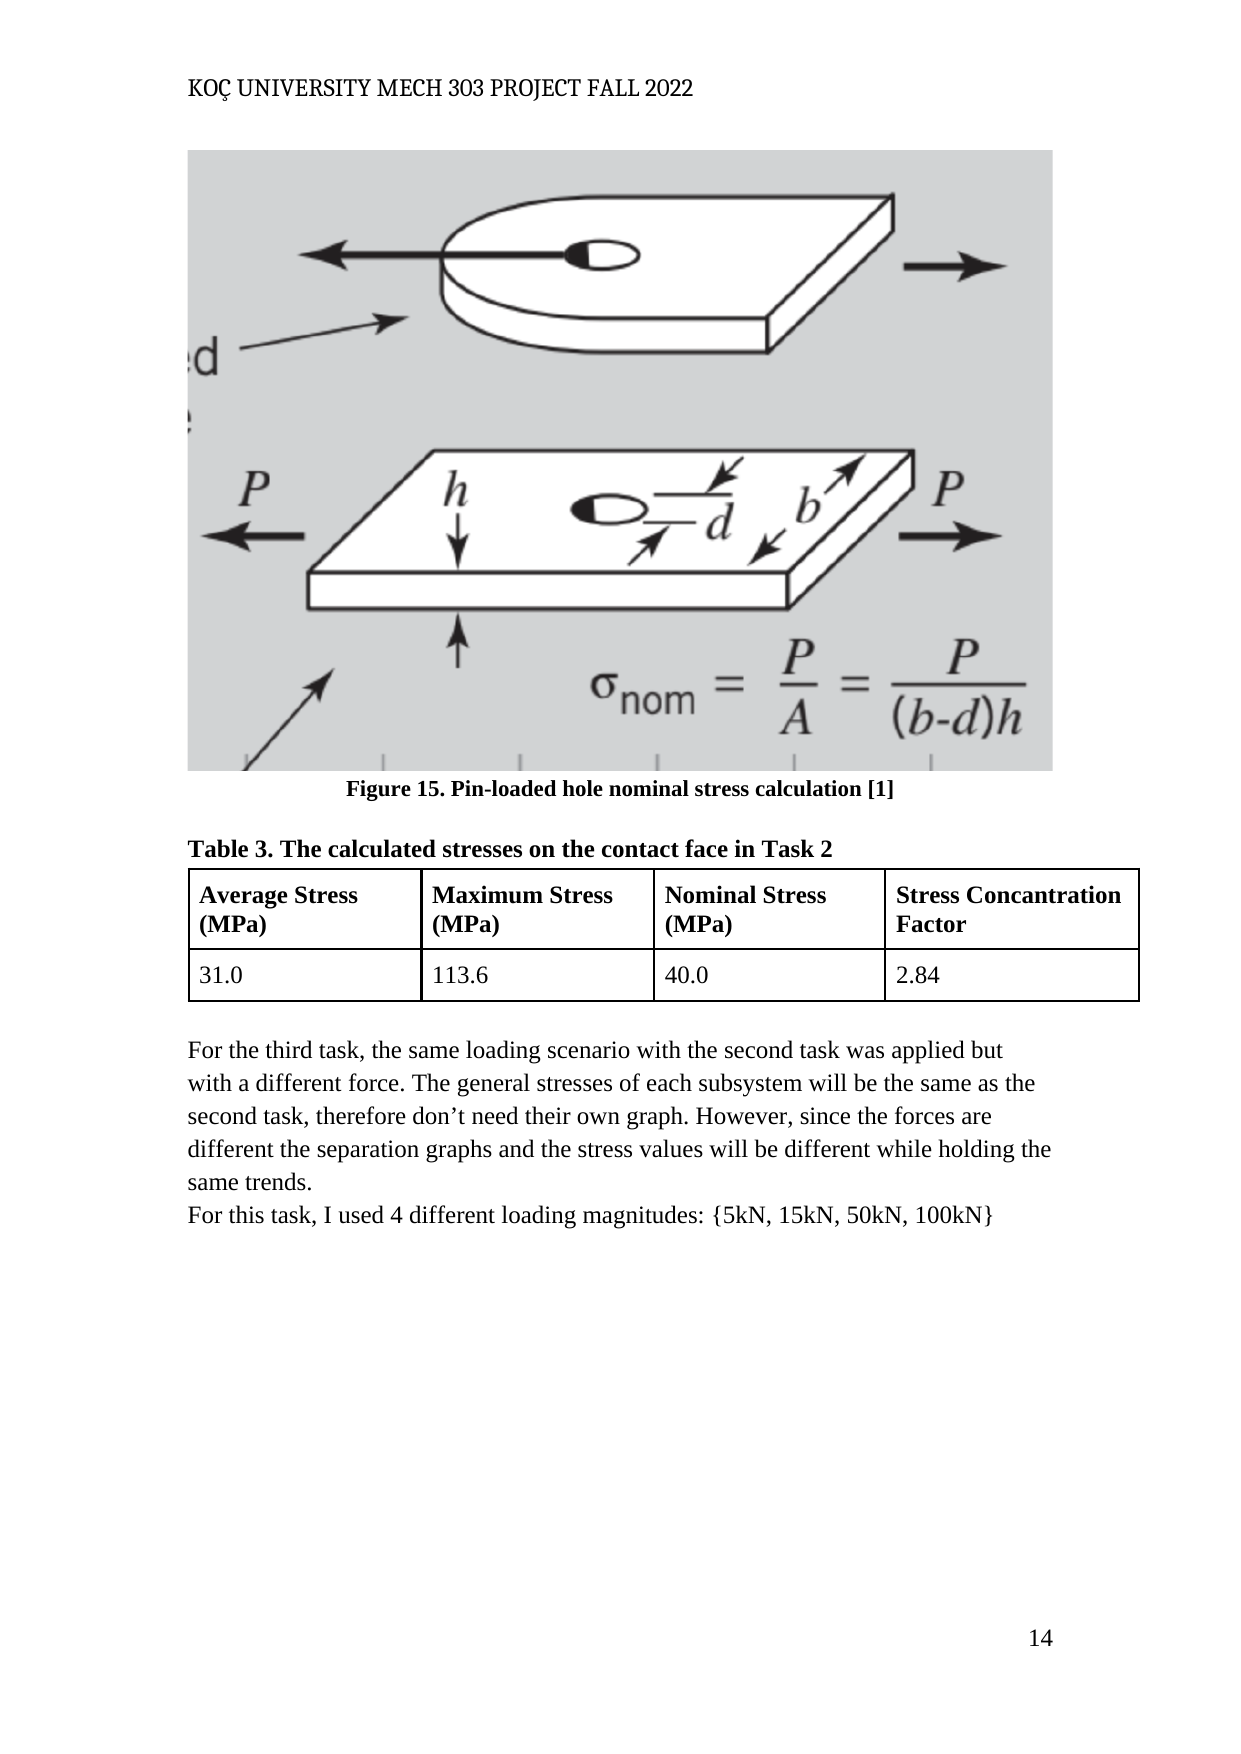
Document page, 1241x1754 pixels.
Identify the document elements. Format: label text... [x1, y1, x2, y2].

table_cell 31.0 [190, 950, 420, 999]
table_header Nominal Stress (MPa) [655, 870, 884, 948]
text For this task, I used 4 different loading magnitudes: {5kN, 15kN, 50kN, 100kN} [187, 1200, 1053, 1228]
table_cell 113.6 [423, 950, 653, 999]
table_cell 2.84 [886, 950, 1138, 999]
table_header Average Stress (MPa) [190, 870, 420, 948]
subtitle Figure 15. Pin-loaded hole nominal stress calculation [1] [187, 775, 1053, 801]
text Table 3. The calculated stresses on the contact face in Task 2 [187, 834, 1053, 863]
picture [187, 150, 1053, 771]
table_cell 40.0 [655, 950, 884, 999]
table_header Maximum Stress (MPa) [423, 870, 653, 948]
table_header Stress Concantration Factor [886, 870, 1138, 948]
text For the third task, the same loading scenario with the second task was applied but with a different force. The general stresses of each subsystem will be the same as the second task, therefore don’t need their own graph. However, since the forces are different the separation graphs and the stress values will be different while holding the same trends. [187, 1035, 1053, 1196]
